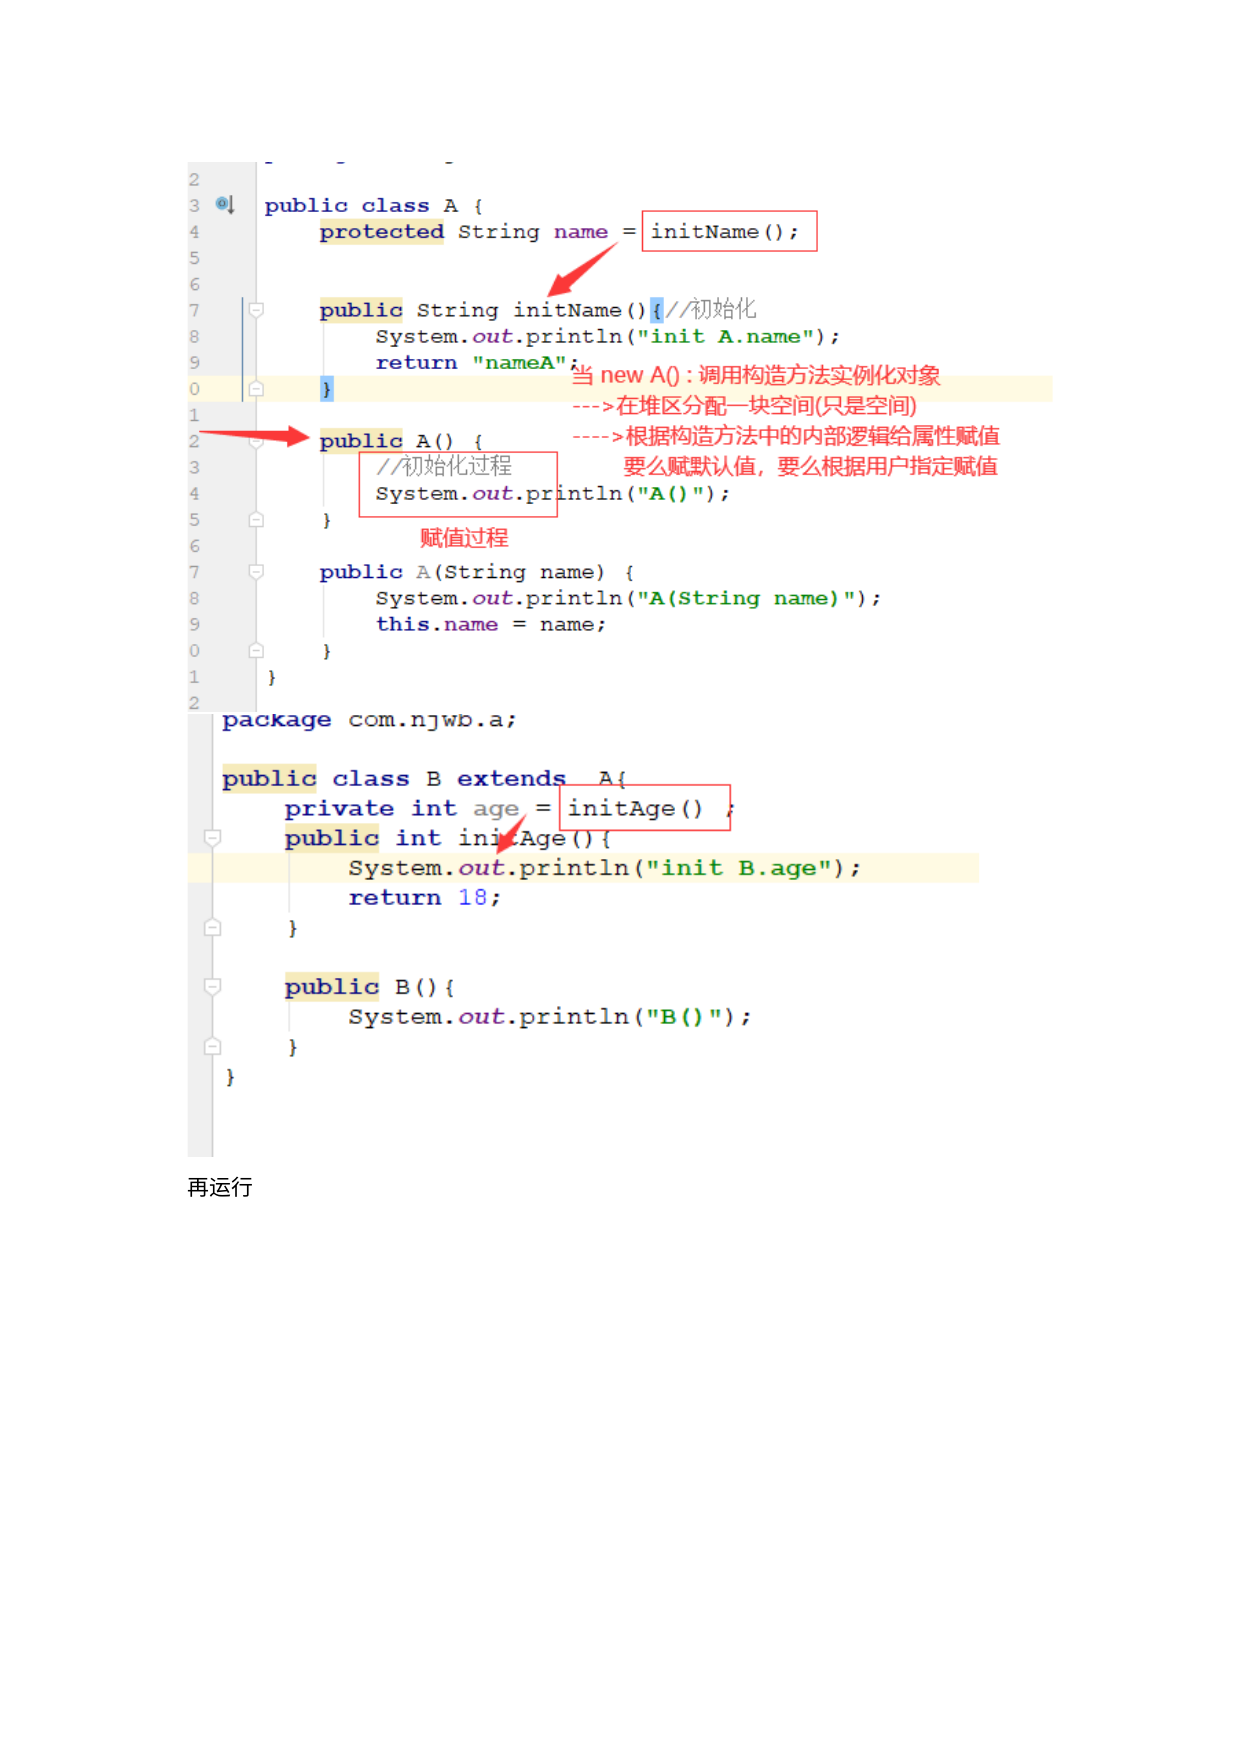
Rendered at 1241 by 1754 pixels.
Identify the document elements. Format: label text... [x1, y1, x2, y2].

text 再运行 [187, 1169, 1053, 1202]
picture [187, 714, 980, 1157]
picture [187, 162, 1053, 712]
